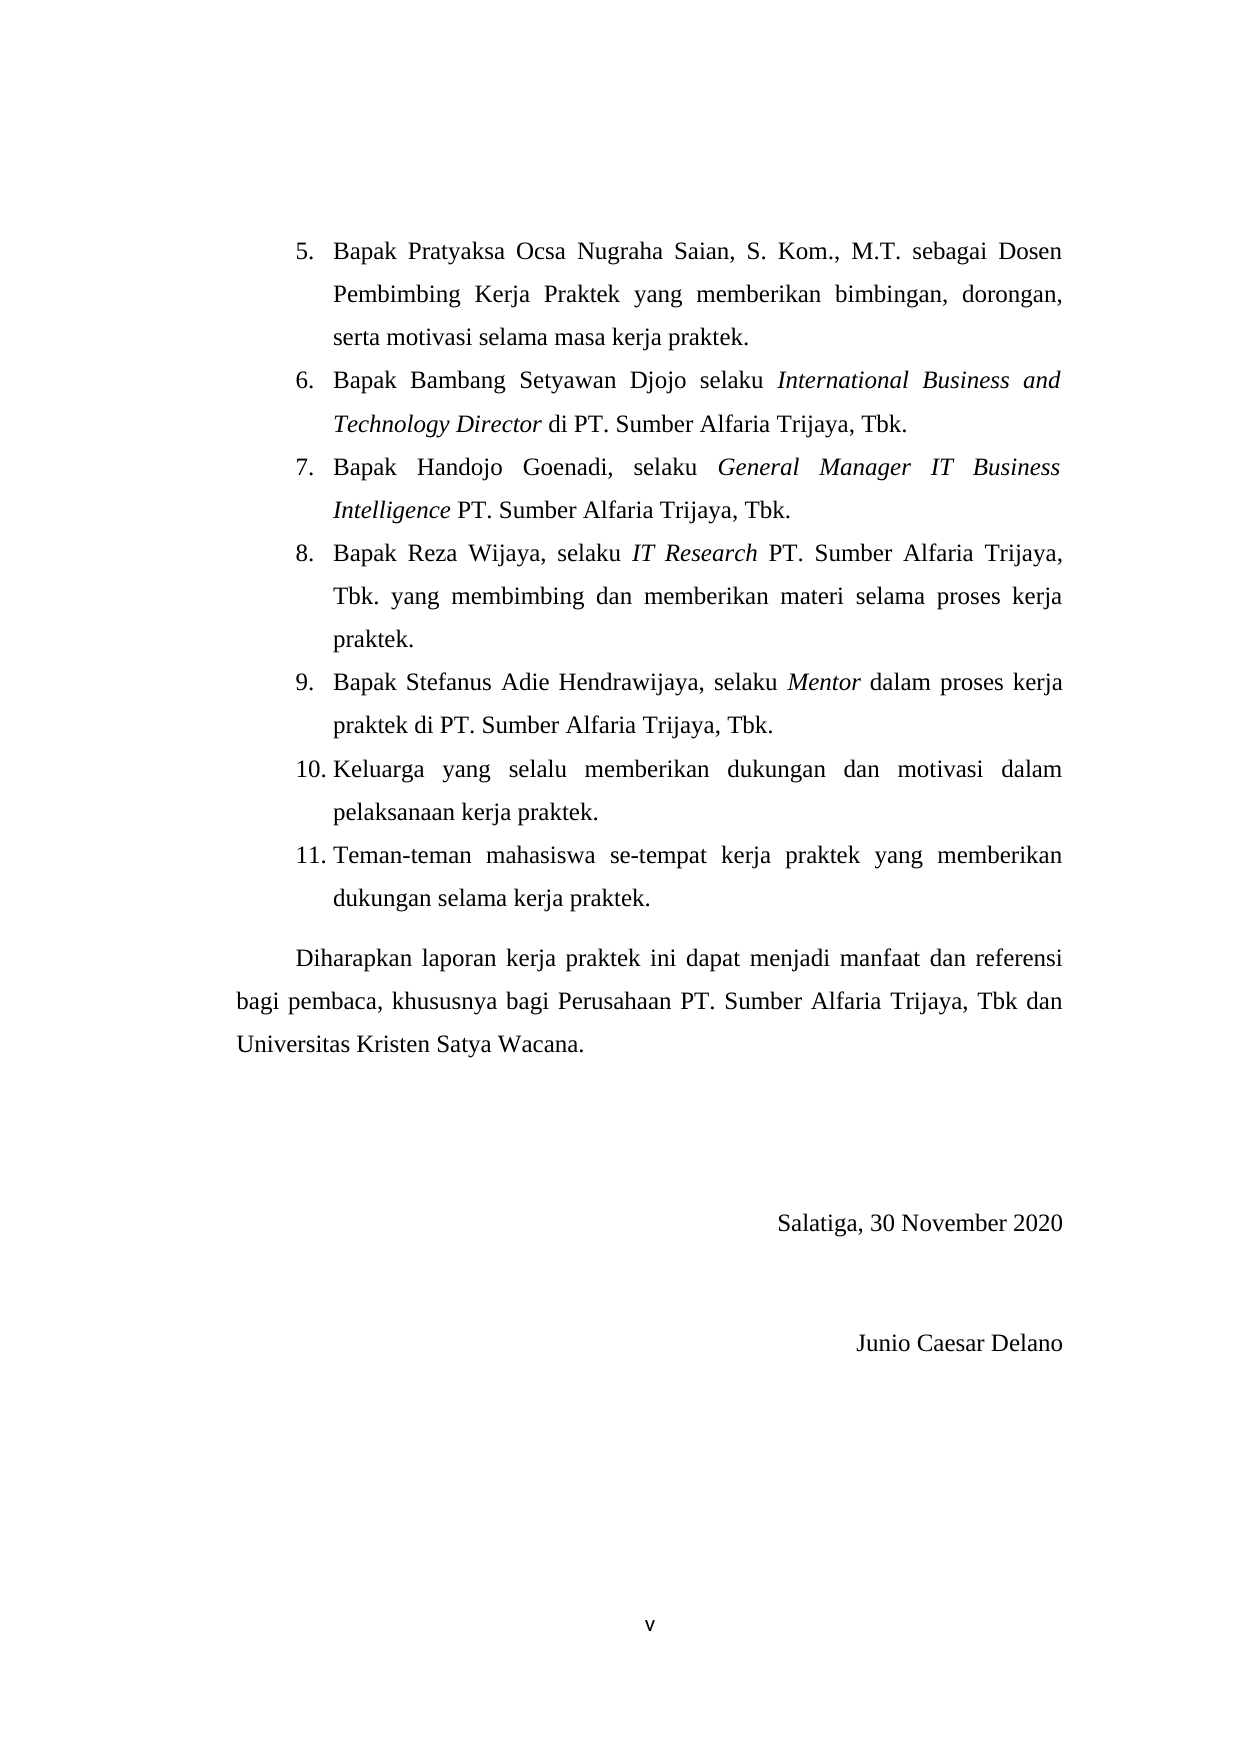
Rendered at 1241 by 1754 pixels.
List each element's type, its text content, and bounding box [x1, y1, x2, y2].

list Bapak Stefanus Adie Hendrawijaya, selaku Mentor dalam proses kerja praktek di PT. Sumber Alfaria Trijaya, Tbk. [295, 667, 1063, 739]
list Bapak Reza Wijaya, selaku IT Research PT. Sumber Alfaria Trijaya, Tbk. yang membimbing dan memberikan materi selama proses kerja praktek. [295, 538, 1063, 653]
list Bapak Handojo Goenadi, selaku General Manager IT Business Intelligence PT. Sumber Alfaria Trijaya, Tbk. [295, 452, 1063, 524]
list Keluarga yang selalu memberikan dukungan dan motivasi dalam pelaksanaan kerja praktek. [295, 754, 1063, 826]
text Junio Caesar Delano [236, 1328, 1063, 1357]
list Teman-teman mahasiswa se-tempat kerja praktek yang memberikan dukungan selama kerja praktek. [295, 840, 1063, 912]
list Bapak Pratyaksa Ocsa Nugraha Saian, S. Kom., M.T. sebagai Dosen Pembimbing Kerja Praktek yang memberikan bimbingan, dorongan, serta motivasi selama masa kerja praktek. [295, 236, 1063, 351]
text Salatiga, 30 November 2020 [236, 1208, 1063, 1237]
text Diharapkan laporan kerja praktek ini dapat menjadi manfaat dan referensi bagi pembaca, khususnya bagi Perusahaan PT. Sumber Alfaria Trijaya, Tbk dan Universitas Kristen Satya Wacana. [236, 943, 1063, 1058]
list Bapak Bambang Setyawan Djojo selaku International Business and Technology Director di PT. Sumber Alfaria Trijaya, Tbk. [295, 366, 1063, 437]
